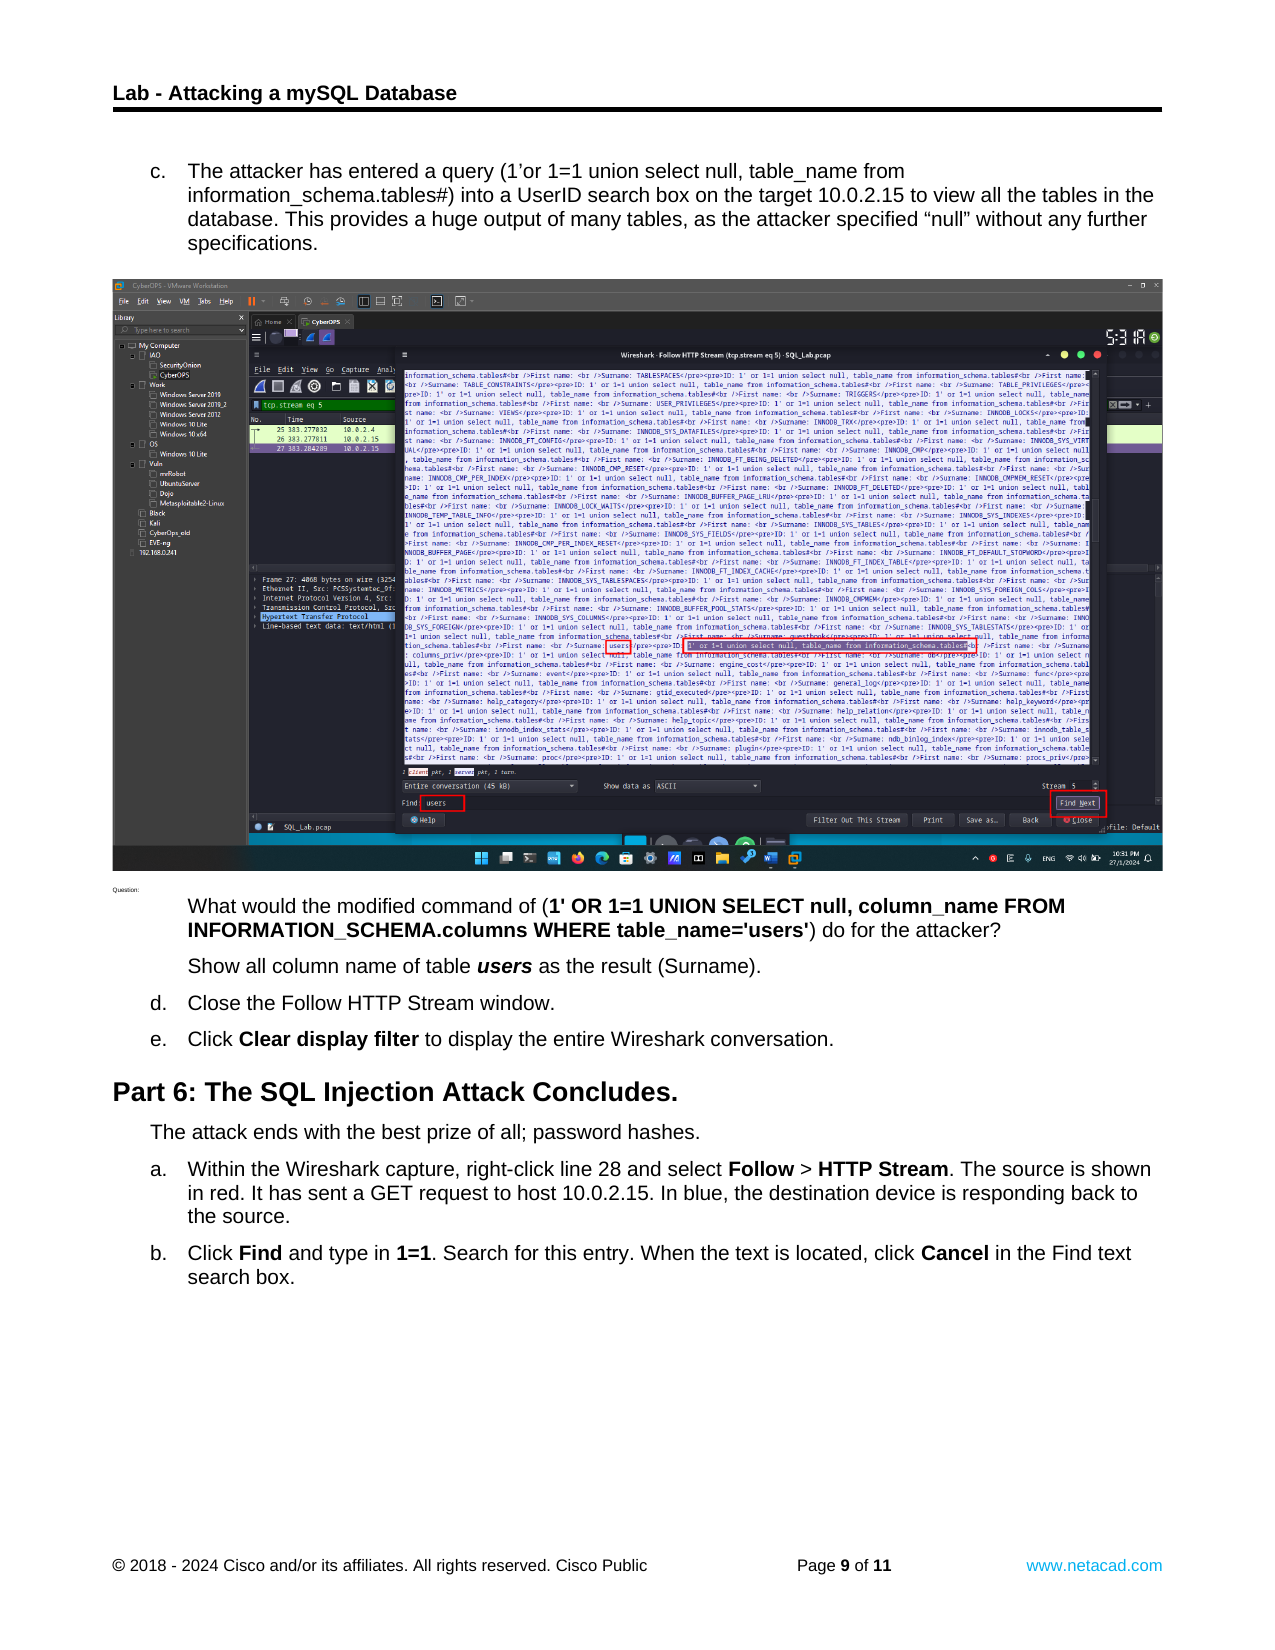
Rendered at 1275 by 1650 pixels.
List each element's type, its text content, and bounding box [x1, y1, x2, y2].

list Show all column name of table users as the result (Surname). [187, 954, 1162, 978]
list What would the modified command of (1' OR 1=1 UNION SELECT null, column_name FROM INFORMATION_SCHEMA.columns WHERE table_name='users') do for the attacker? [187, 894, 1162, 942]
text The attacker has entered a query (1’or 1=1 union select null, table_name from information_schema.tables#) into a UserID search box on the target 10.0.2.15 to view all the tables in the database. This provides a huge output of many tables, as the attacker specified “null” without any further specifications. [150, 159, 1162, 255]
text Close the Follow HTTP Stream window. [150, 991, 1162, 1015]
picture [112, 279, 1163, 871]
text Click Clear display filter to display the entire Wireshark conversation. [150, 1027, 1162, 1051]
text Within the Wireshark capture, right-click line 28 and select Follow > HTTP Stream. The source is shown in red. It has sent a GET request to host 10.0.2.15. In blue, the destination device is responding back to the source. [150, 1156, 1162, 1228]
subtitle The SQL Injection Attack Concludes. [112, 1076, 1162, 1107]
text The attack ends with the best prize of all; password hashes. [150, 1120, 1162, 1144]
text Click Find and type in 1=1. Search for this entry. When the text is located, click Cancel in the Find text search box. [150, 1241, 1162, 1289]
